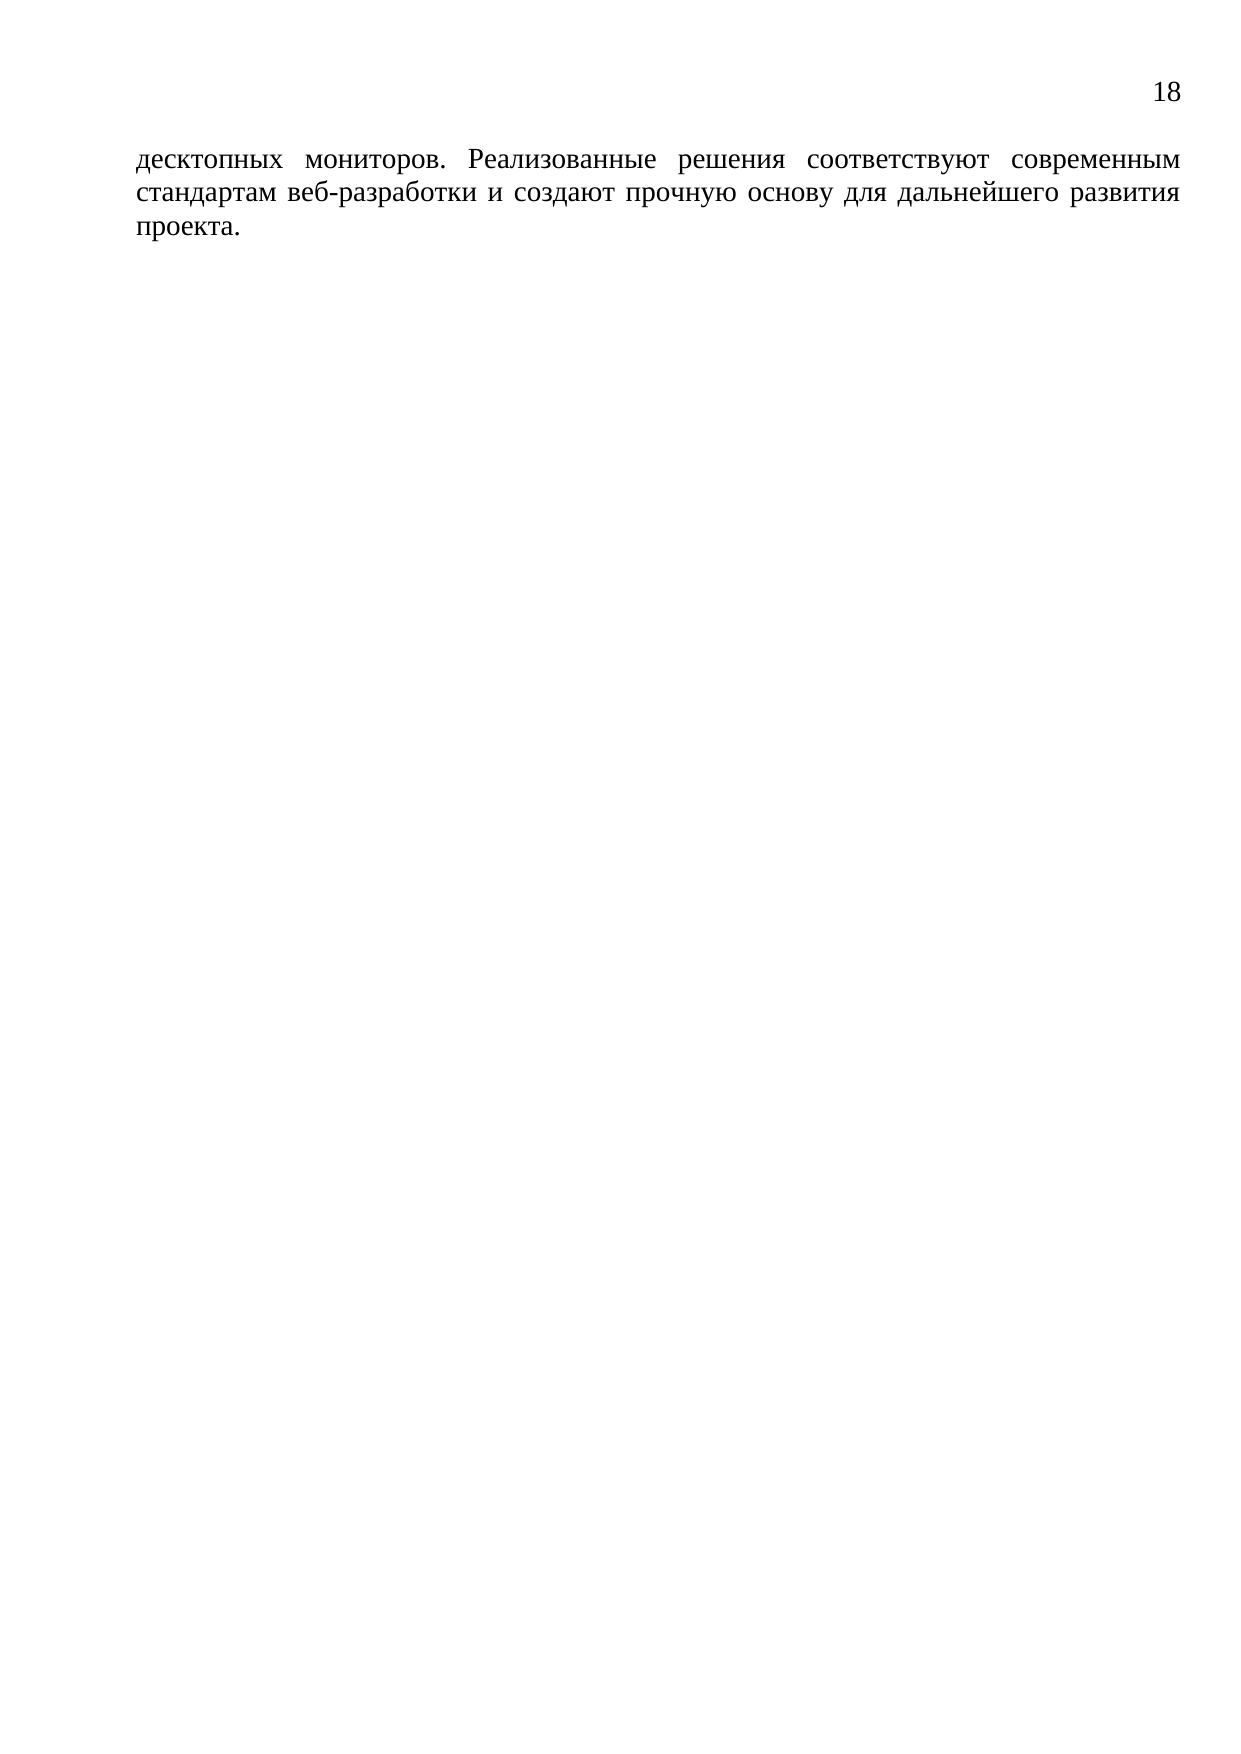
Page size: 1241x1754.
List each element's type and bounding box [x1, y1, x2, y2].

text [136, 141, 1181, 242]
